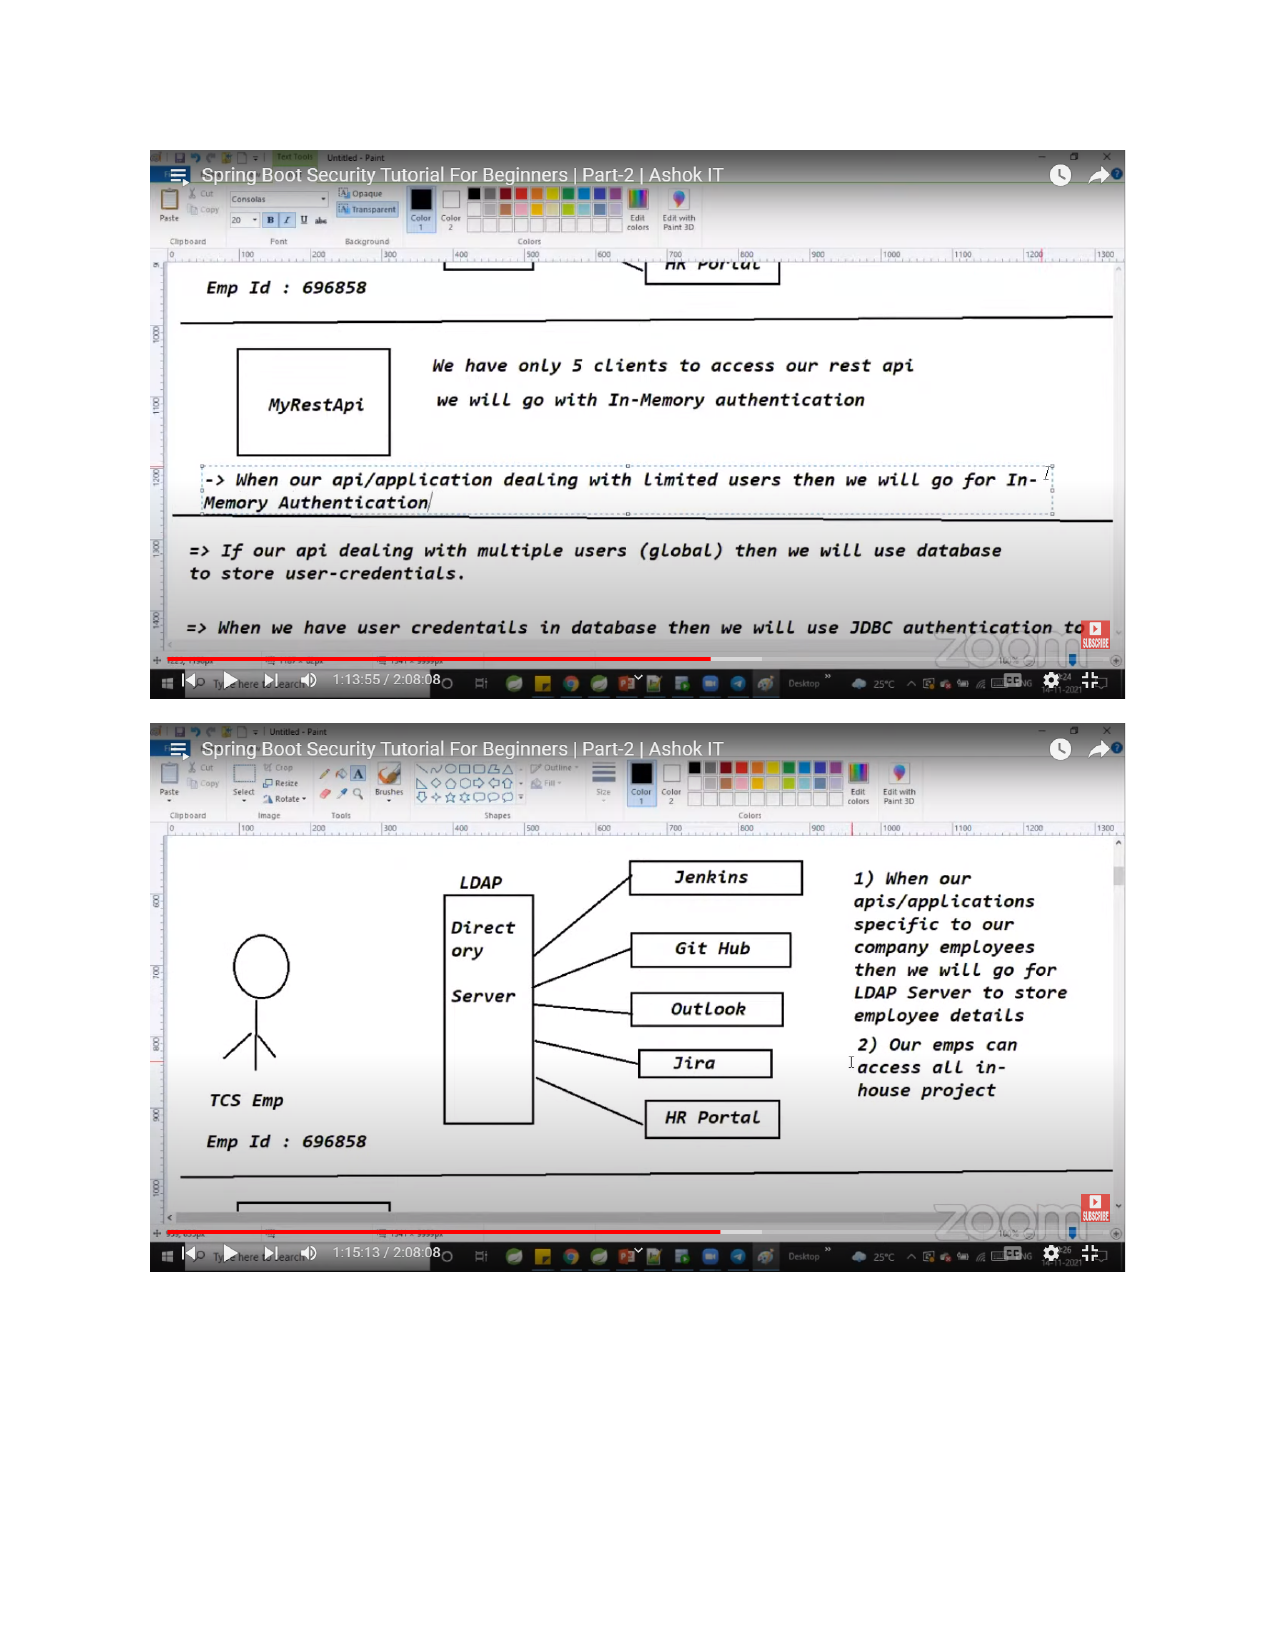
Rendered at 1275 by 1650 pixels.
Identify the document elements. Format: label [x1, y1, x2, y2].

picture [150, 723, 1125, 1272]
picture [150, 150, 1125, 699]
